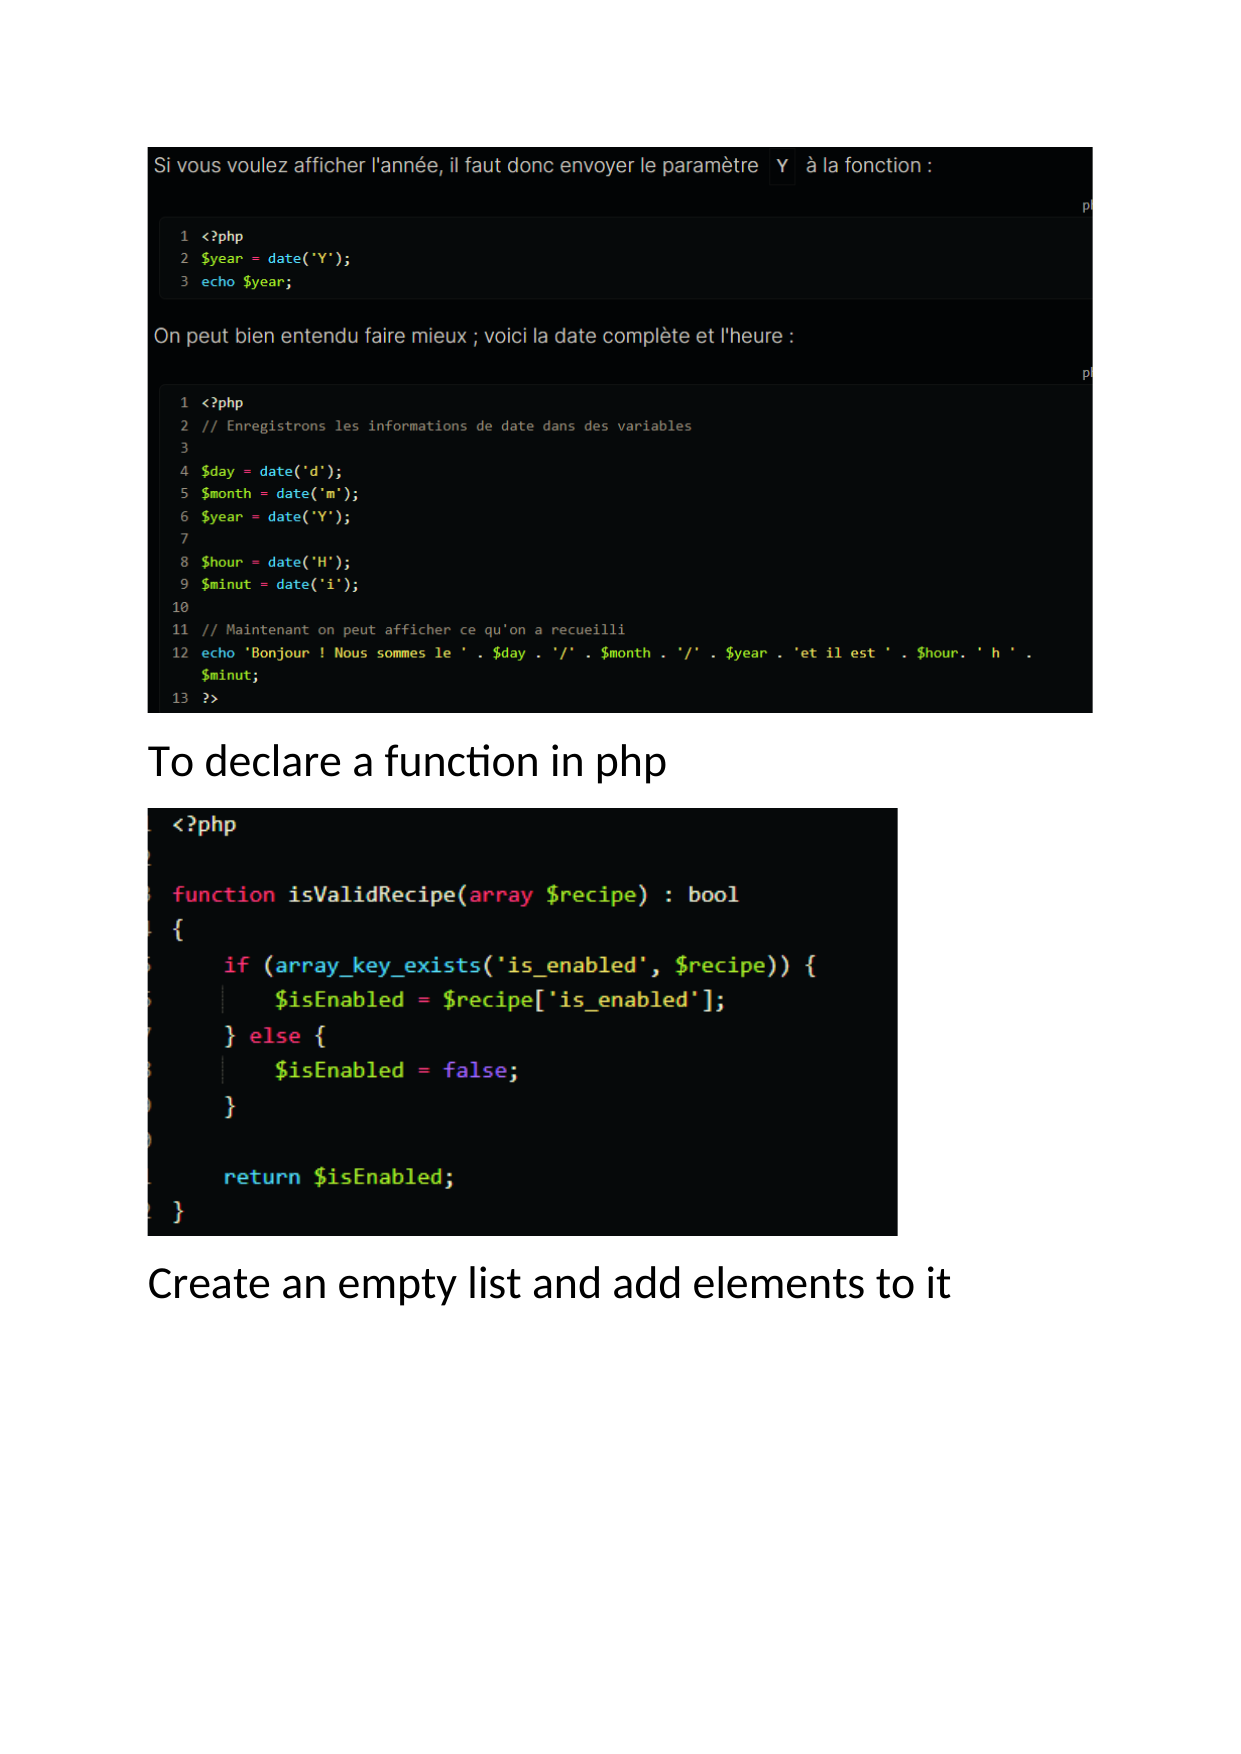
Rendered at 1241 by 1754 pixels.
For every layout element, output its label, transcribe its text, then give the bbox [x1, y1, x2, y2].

text Create an empty list and add elements to it [148, 1254, 1093, 1310]
picture [147, 147, 1093, 713]
text To declare a function in php [148, 732, 1093, 788]
picture [147, 808, 898, 1236]
